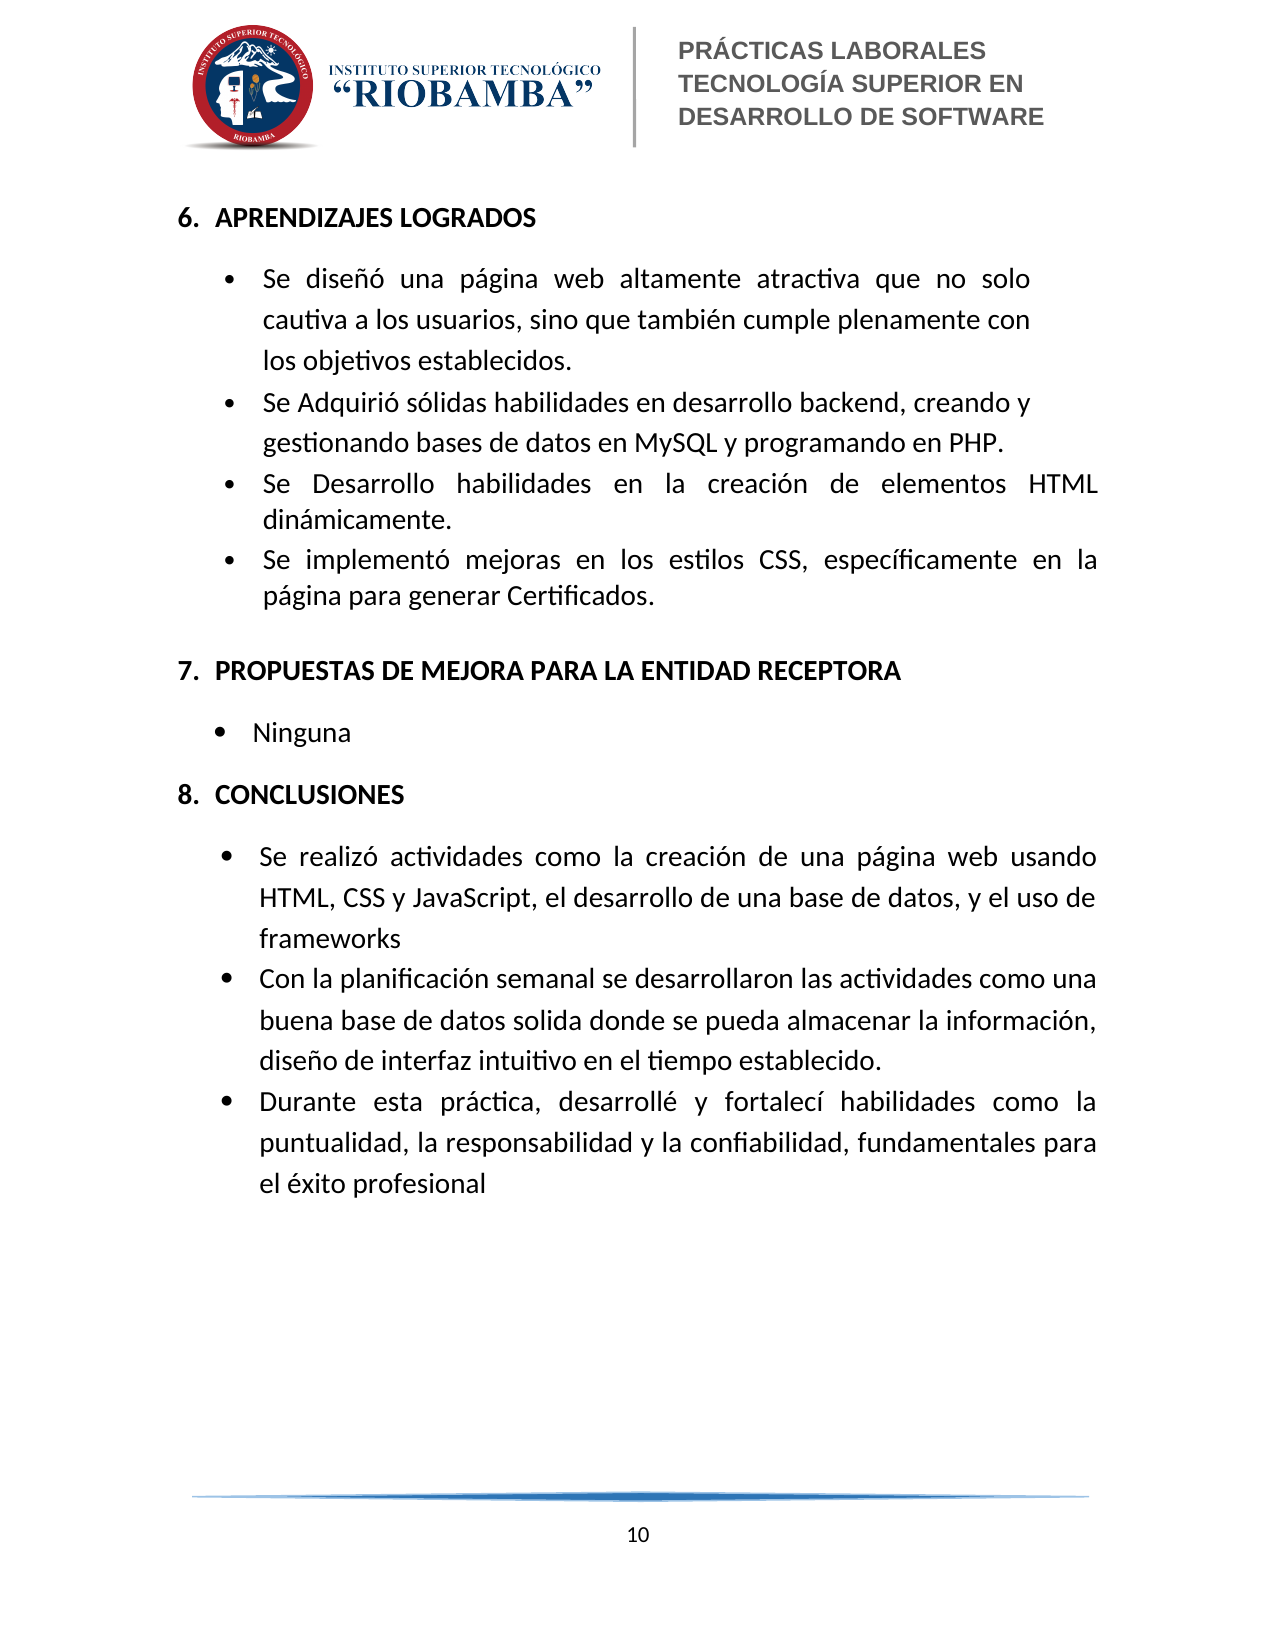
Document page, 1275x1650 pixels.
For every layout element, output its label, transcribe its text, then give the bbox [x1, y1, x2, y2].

list Se realizó actividades como la creación de una página web usando HTML, CSS y JavaScript, el desarrollo de una base de datos, y el uso de frameworks [222, 838, 1098, 955]
list Con la planificación semanal se desarrollaron las actividades como una buena base de datos solida donde se pueda almacenar la información, diseño de interfaz intuitivo en el tiempo establecido. [222, 961, 1098, 1078]
list Durante esta práctica, desarrollé y fortalecí habilidades como la puntualidad, la responsabilidad y la confiabilidad, fundamentales para el éxito profesional [222, 1083, 1098, 1201]
list Ninguna [215, 714, 1098, 750]
list Se Desarrollo habilidades en la creación de elementos HTML dinámicamente. [225, 466, 1098, 537]
list Se implementó mejoras en los estilos CSS, específicamente en la página para generar Certificados. [225, 541, 1098, 612]
subtitle APRENDIZAJES LOGRADOS [177, 199, 1098, 234]
subtitle CONCLUSIONES [177, 776, 1098, 812]
list Se diseñó una página web altamente atractiva que no solo cautiva a los usuarios, sino que también cumple plenamente con los objetivos establecidos. [225, 261, 1031, 378]
picture [177, 21, 603, 155]
subtitle PROPUESTAS DE MEJORA PARA LA ENTIDAD RECEPTORA [177, 652, 1098, 688]
list Se Adquirió sólidas habilidades en desarrollo backend, creando y gestionando bases de datos en MySQL y programando en PHP. [225, 384, 1031, 460]
